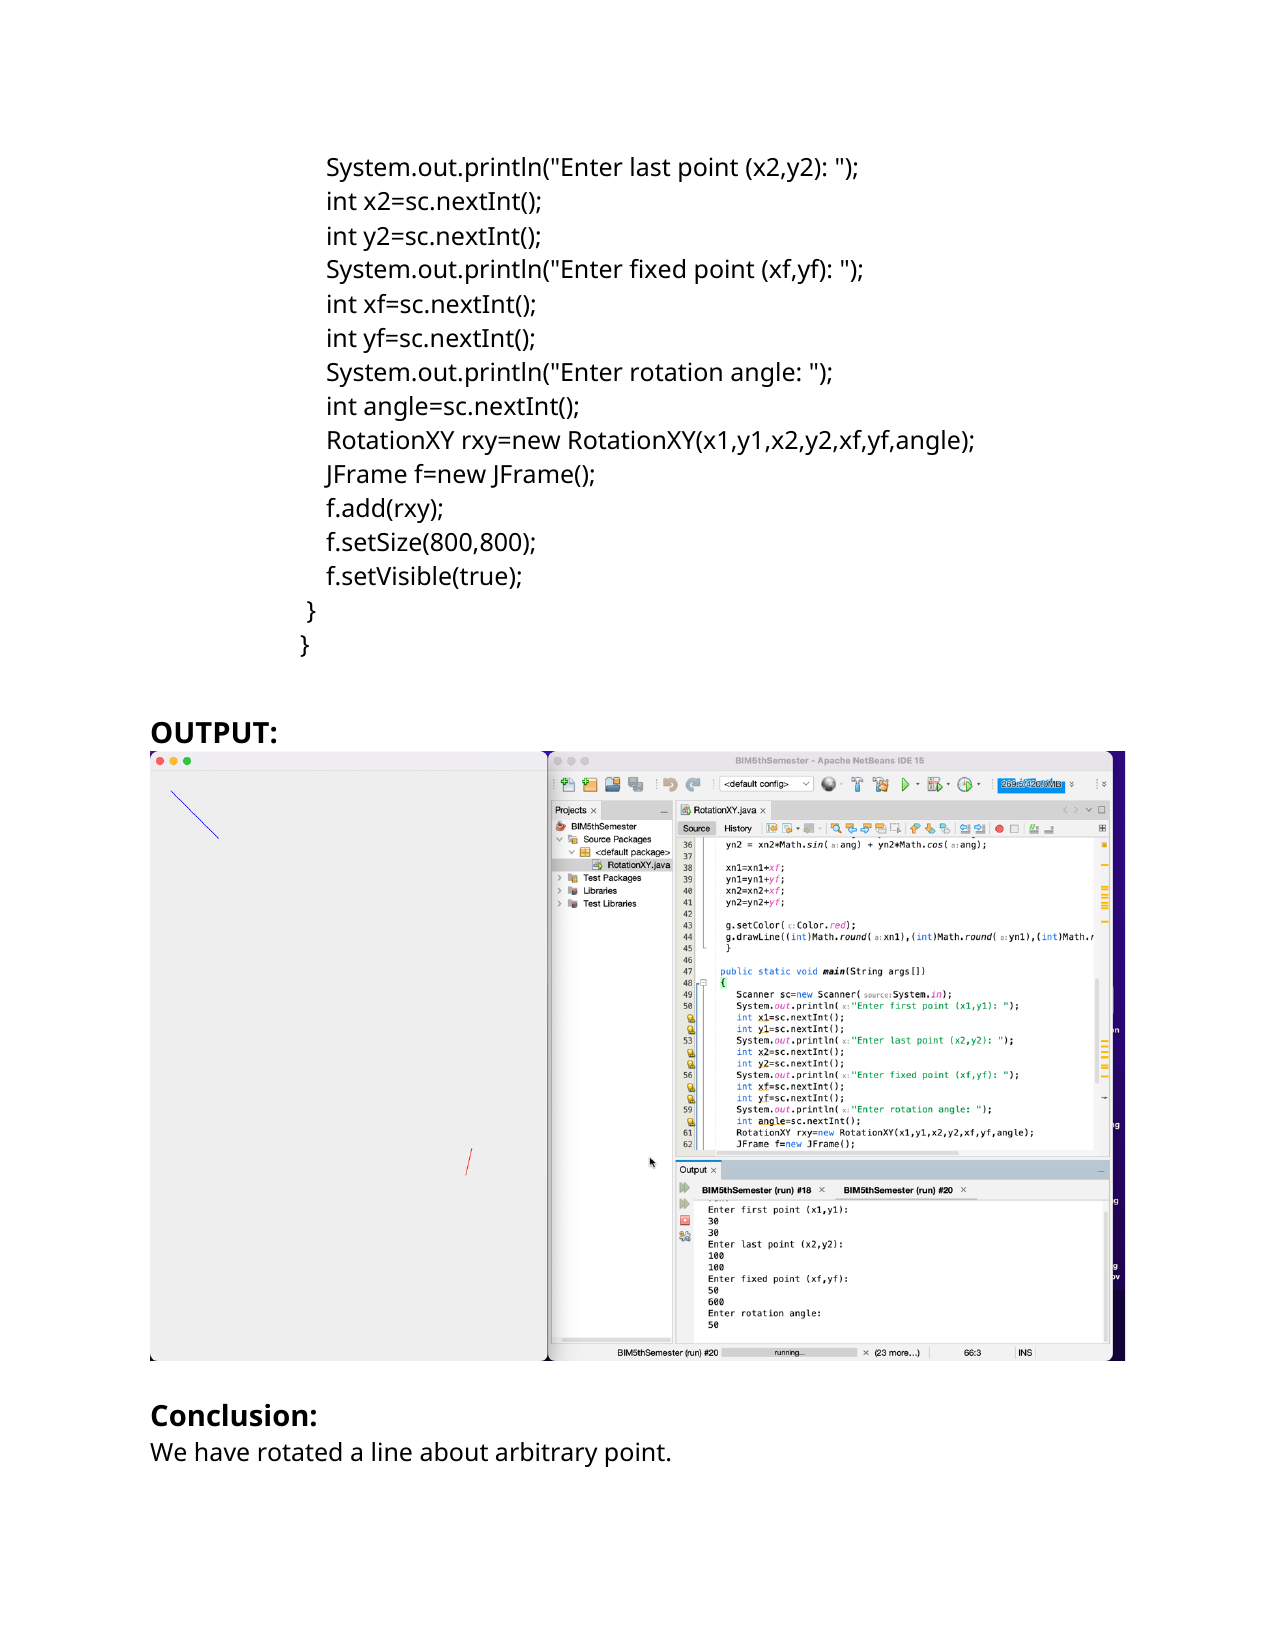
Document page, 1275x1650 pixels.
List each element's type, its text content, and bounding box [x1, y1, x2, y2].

text System.out.println("Enter fixed point (xf,yf): "); [300, 252, 1125, 286]
text int yf=sc.nextInt(); [300, 320, 1125, 354]
text int xf=sc.nextInt(); [300, 286, 1125, 320]
text System.out.println("Enter rotation angle: "); [300, 354, 1125, 388]
text int x2=sc.nextInt(); [300, 184, 1125, 218]
text JFrame f=new JFrame(); [300, 457, 1125, 491]
text RotationXY rxy=new RotationXY(x1,y1,x2,y2,xf,yf,angle); [300, 422, 1125, 457]
text OUTPUT: [150, 712, 1125, 751]
text Conclusion: [150, 1395, 1125, 1435]
text } [300, 593, 1125, 627]
text f.add(rxy); [300, 491, 1125, 525]
text System.out.println("Enter last point (x2,y2): "); [300, 150, 1125, 184]
text f.setSize(800,800); [300, 525, 1125, 559]
text int angle=sc.nextInt(); [300, 388, 1125, 422]
picture [150, 751, 1125, 1361]
text } [300, 627, 1125, 661]
text We have rotated a line about arbitrary point. [150, 1435, 1125, 1469]
text int y2=sc.nextInt(); [300, 218, 1125, 252]
text f.setVisible(true); [300, 559, 1125, 593]
